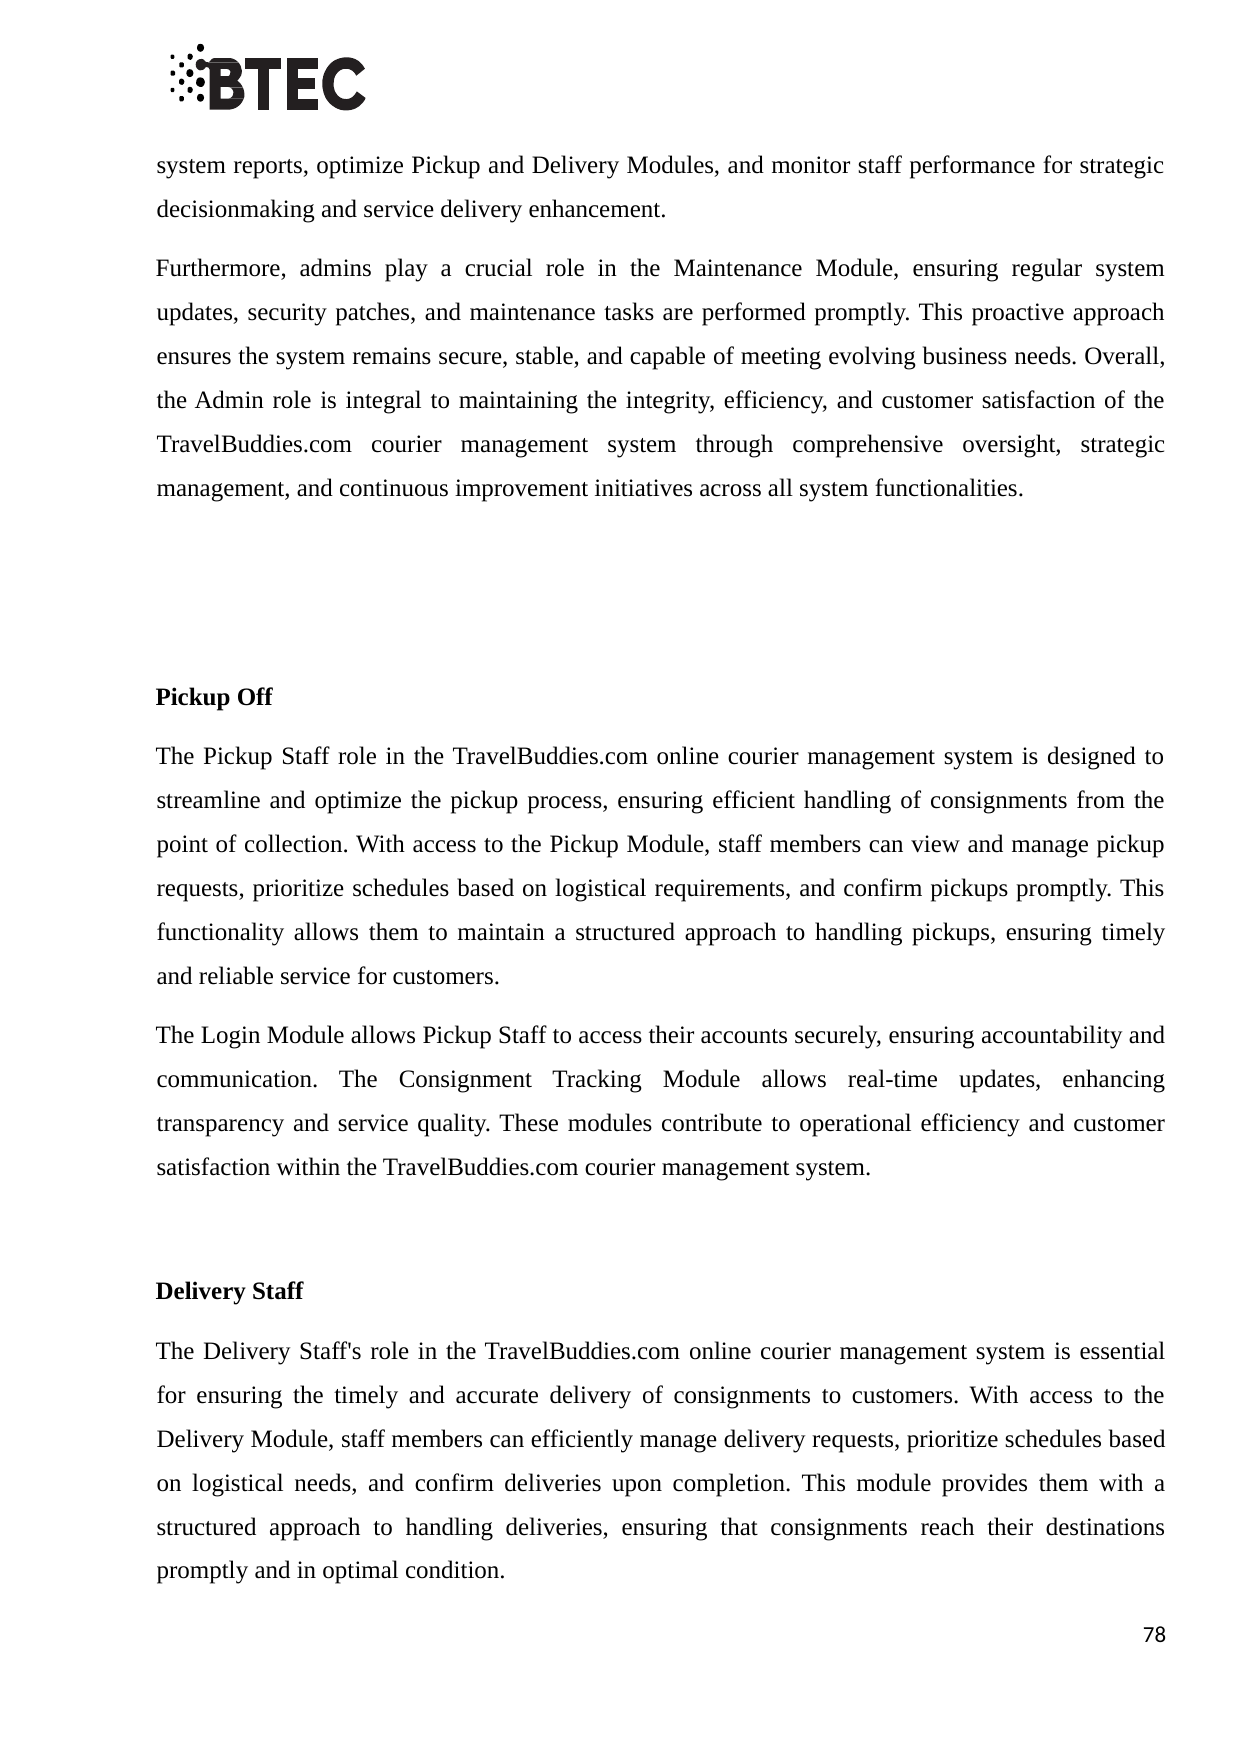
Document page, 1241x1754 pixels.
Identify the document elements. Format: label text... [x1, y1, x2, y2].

text The Delivery Staff's role in the TravelBuddies.com online courier management system is essential for ensuring the timely and accurate delivery of consignments to customers. With access to the Delivery Module, staff members can efficiently manage delivery requests, prioritize schedules based on logistical needs, and confirm deliveries upon completion. This module provides them with a structured approach to handling deliveries, ensuring that consignments reach their destinations promptly and in optimal condition. [155, 1336, 1166, 1584]
subtitle Delivery Staff [155, 1276, 1166, 1305]
text The Pickup Staff role in the TravelBuddies.com online courier management system is designed to streamline and optimize the pickup process, ensuring efficient handling of consignments from the point of collection. With access to the Pickup Module, staff members can view and manage pickup requests, prioritize schedules based on logistical requirements, and confirm pickups promptly. This functionality allows them to maintain a structured approach to handling pickups, ensuring timely and reliable service for customers. [155, 741, 1166, 990]
subtitle Pickup Off [155, 682, 1166, 711]
text Furthermore, admins play a crucial role in the Maintenance Module, ensuring regular system updates, security patches, and maintenance tasks are performed promptly. This proactive approach ensures the system remains secure, stable, and capable of meeting evolving business needs. Overall, the Admin role is integral to maintaining the integrity, efficiency, and customer satisfaction of the TravelBuddies.com courier management system through comprehensive oversight, strategic management, and continuous improvement initiatives across all system functionalities. [155, 253, 1166, 502]
text The Login Module allows Pickup Staff to access their accounts securely, ensuring accountability and communication. The Consignment Tracking Module allows real-time updates, enhancing transparency and service quality. These modules contribute to operational efficiency and customer satisfaction within the TravelBuddies.com courier management system. [155, 1020, 1166, 1181]
picture [255, 80, 318, 110]
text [155, 150, 1166, 223]
